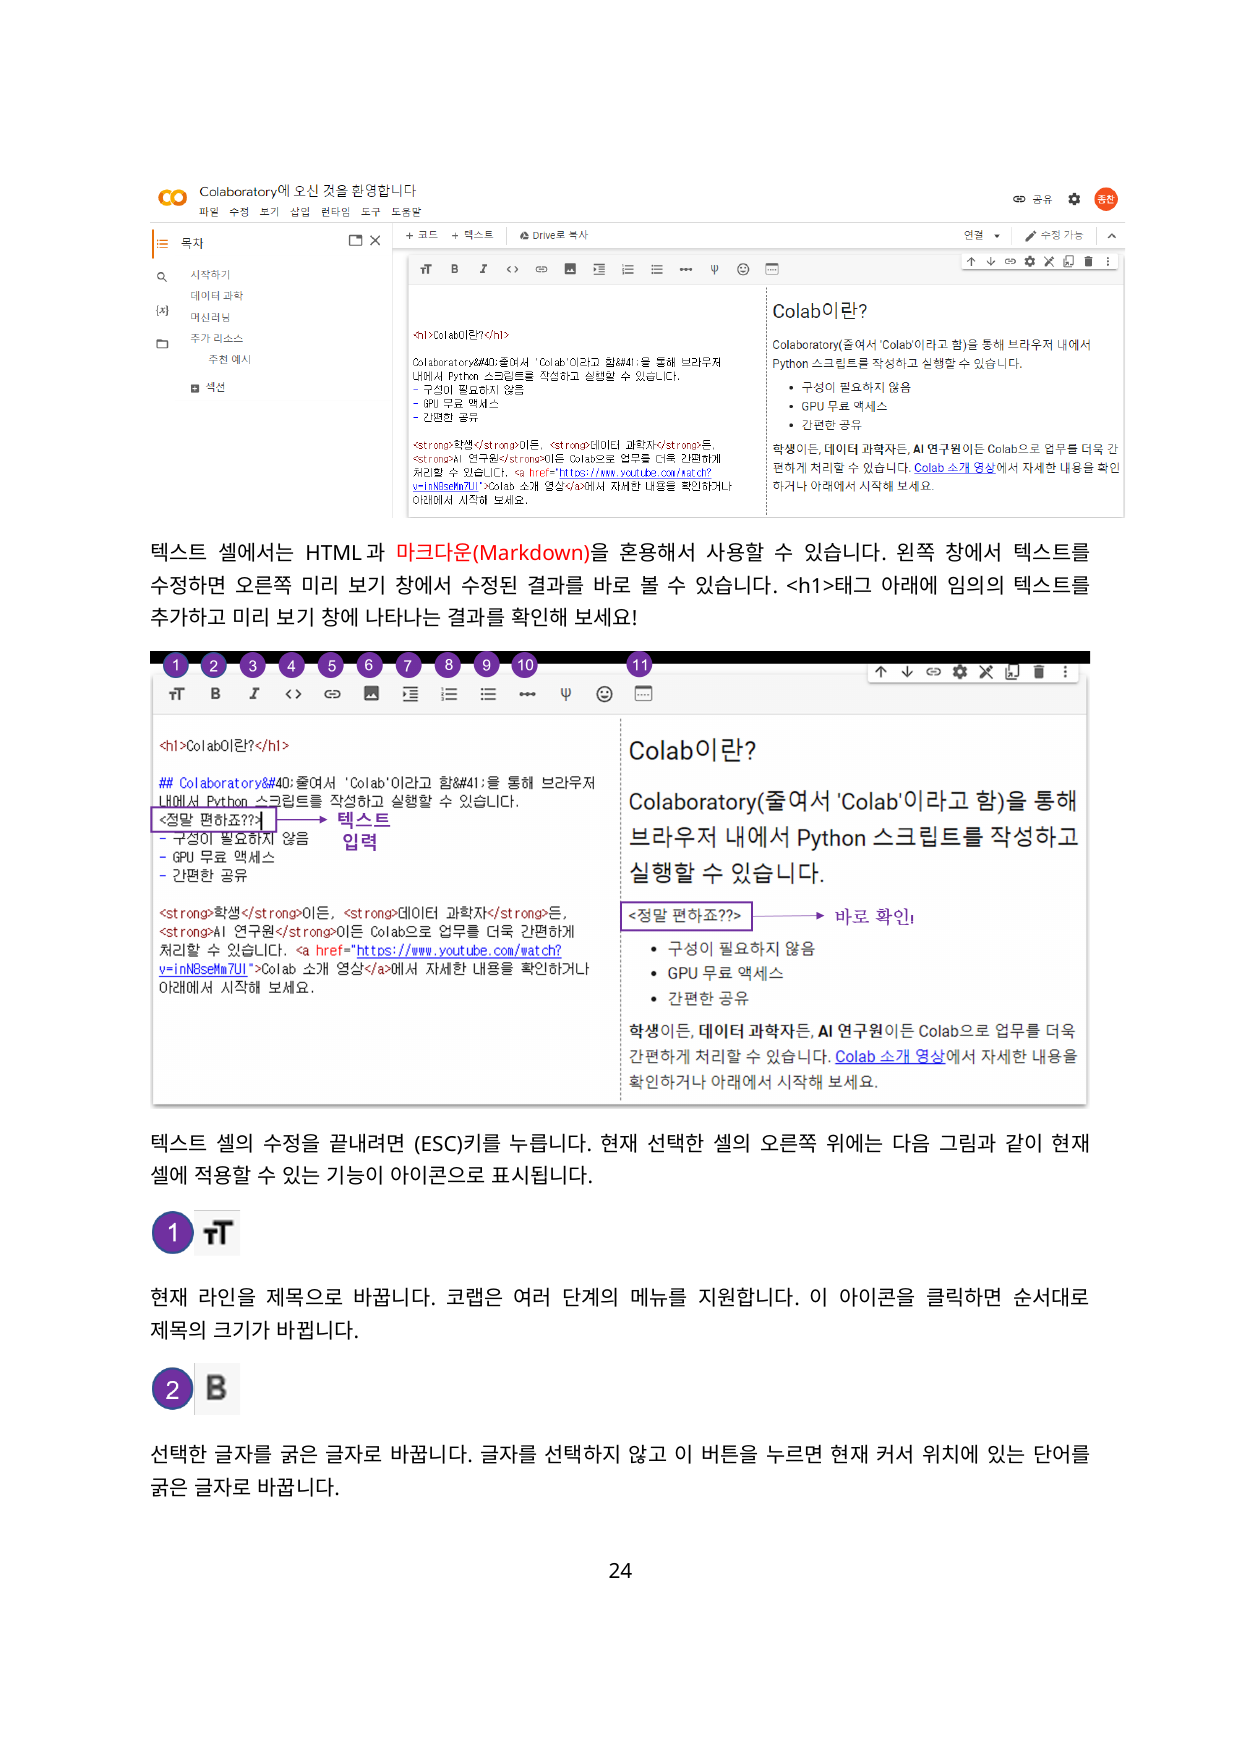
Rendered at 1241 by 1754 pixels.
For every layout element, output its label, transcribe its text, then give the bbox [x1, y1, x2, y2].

text 텍스트 셀에서는 HTML과 마크다운(Markdown)을 혼용해서 사용할 수 있습니다. 왼쪽 창에서 텍스트를 수정하면 오른쪽 미리 보기 창에서 수정된 결과를 바로 볼 수 있습니다. <h1>태그 아래에 임의의 텍스트를 추가하고 미리 보기 창에 나타나는 결과를 확인해 보세요! [150, 536, 1090, 632]
picture [150, 1363, 241, 1420]
text 텍스트 셀의 수정을 끝내려면 (ESC)키를 누릅니다. 현재 선택한 셀의 오른쪽 위에는 다음 그림과 같이 현재 셀에 적용할 수 있는 기능이 아이콘으로 표시됩니다. [150, 1127, 1090, 1190]
picture [150, 651, 1091, 1109]
text 현재 라인을 제목으로 바꿉니다. 코랩은 여러 단계의 메뉴를 지원합니다. 이 아이콘을 클릭하면 순서대로 제목의 크기가 바뀝니다. [150, 1281, 1090, 1344]
picture [150, 177, 1125, 518]
picture [150, 1209, 241, 1263]
text 선택한 글자를 굵은 글자로 바꿉니다. 글자를 선택하지 않고 이 버튼을 누르면 현재 커서 위치에 있는 단어를 굵은 글자로 바꿉니다. [150, 1438, 1090, 1501]
